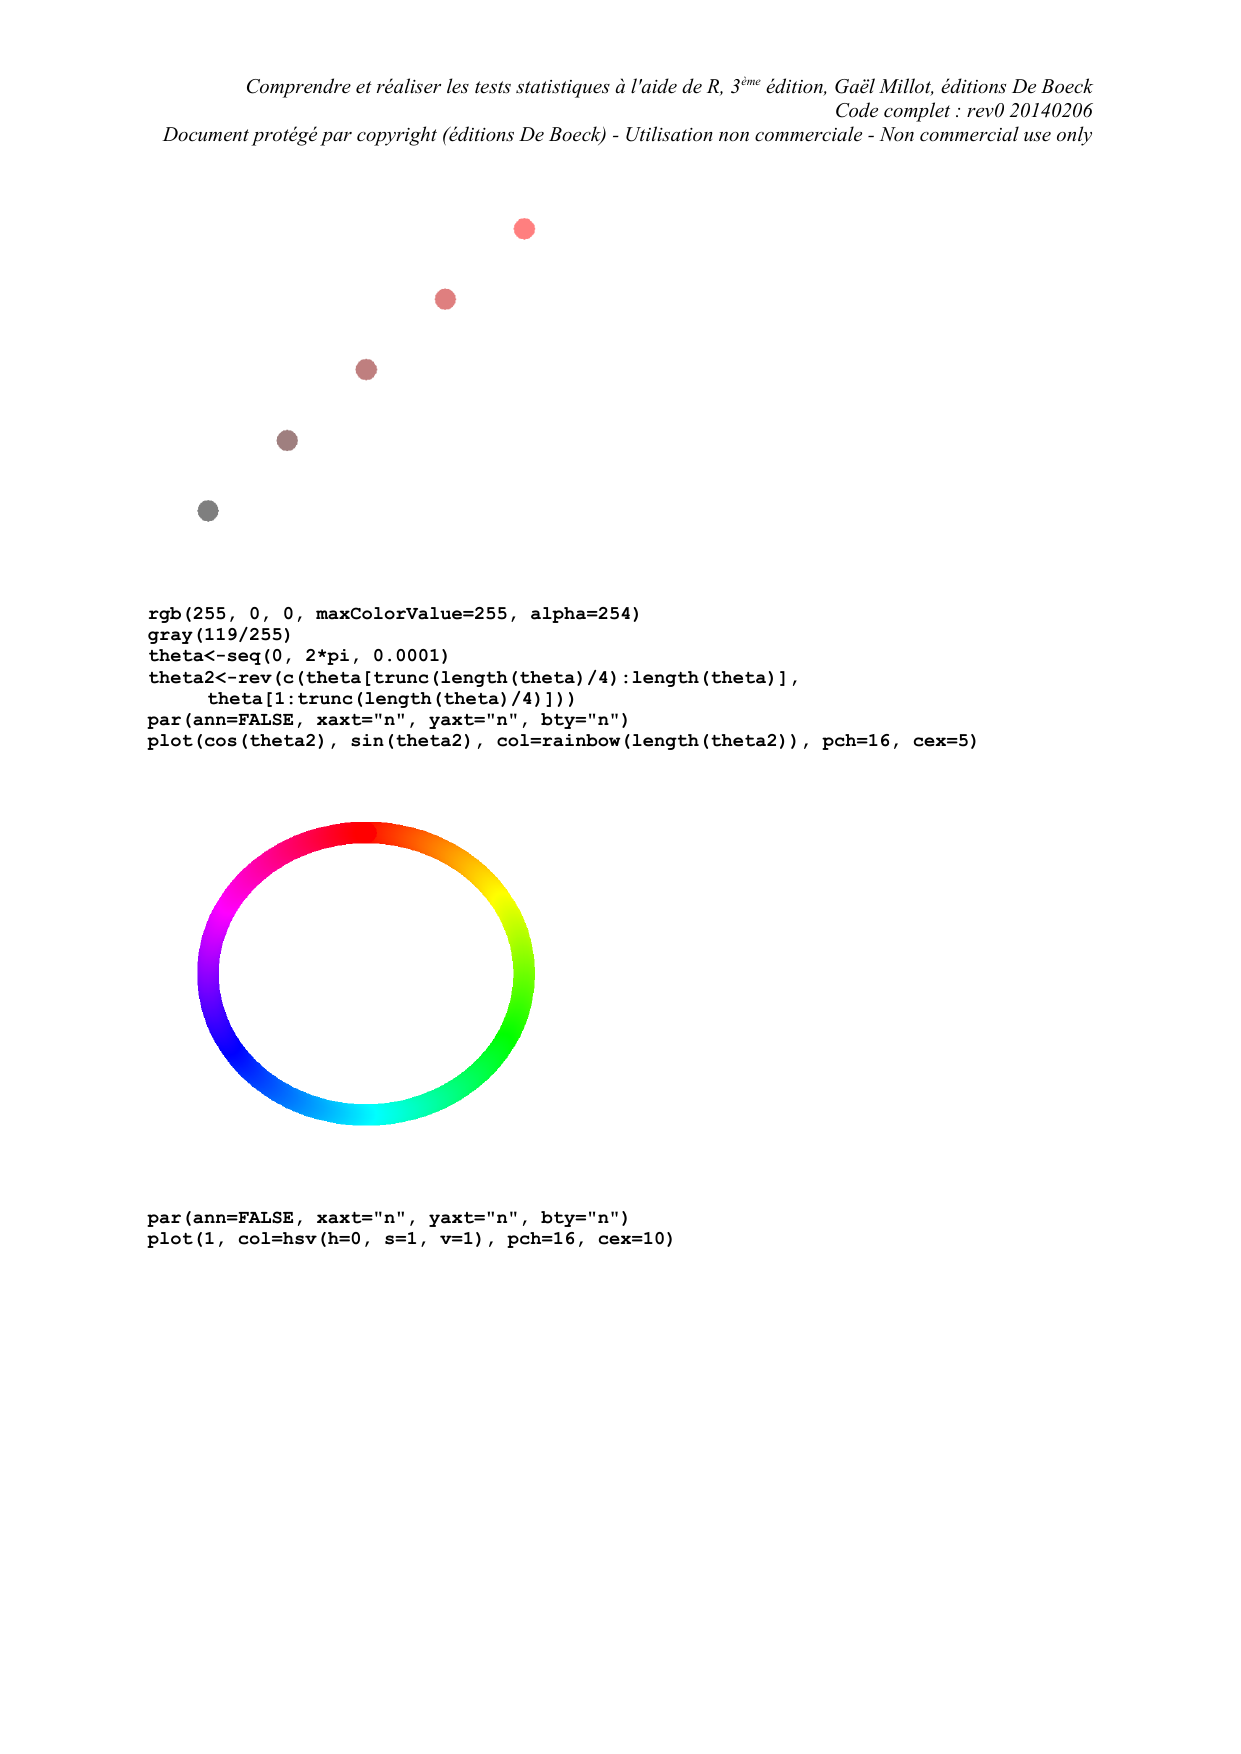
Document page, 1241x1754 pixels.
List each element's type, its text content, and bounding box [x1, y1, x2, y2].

text rgb(255, 0, 0, maxColorValue=255, alpha=254) [148, 604, 1093, 625]
picture [147, 773, 562, 1187]
picture [147, 170, 562, 583]
text plot(1, col=hsv(h=0, s=1, v=1), pch=16, cex=10) [148, 1229, 1093, 1250]
text plot(cos(theta2), sin(theta2), col=rainbow(length(theta2)), pch=16, cex=5) [148, 731, 1093, 752]
text par(ann=FALSE, xaxt="n", yaxt="n", bty="n") [148, 1207, 1093, 1229]
text par(ann=FALSE, xaxt="n", yaxt="n", bty="n") [148, 710, 1093, 731]
text gray(119/255) [148, 625, 1093, 646]
text theta<-seq(0, 2*pi, 0.0001) [148, 646, 1093, 667]
text theta2<-rev(c(theta[trunc(length(theta)/4):length(theta)], theta[1:trunc(length(theta)/4)])) [148, 667, 1093, 710]
